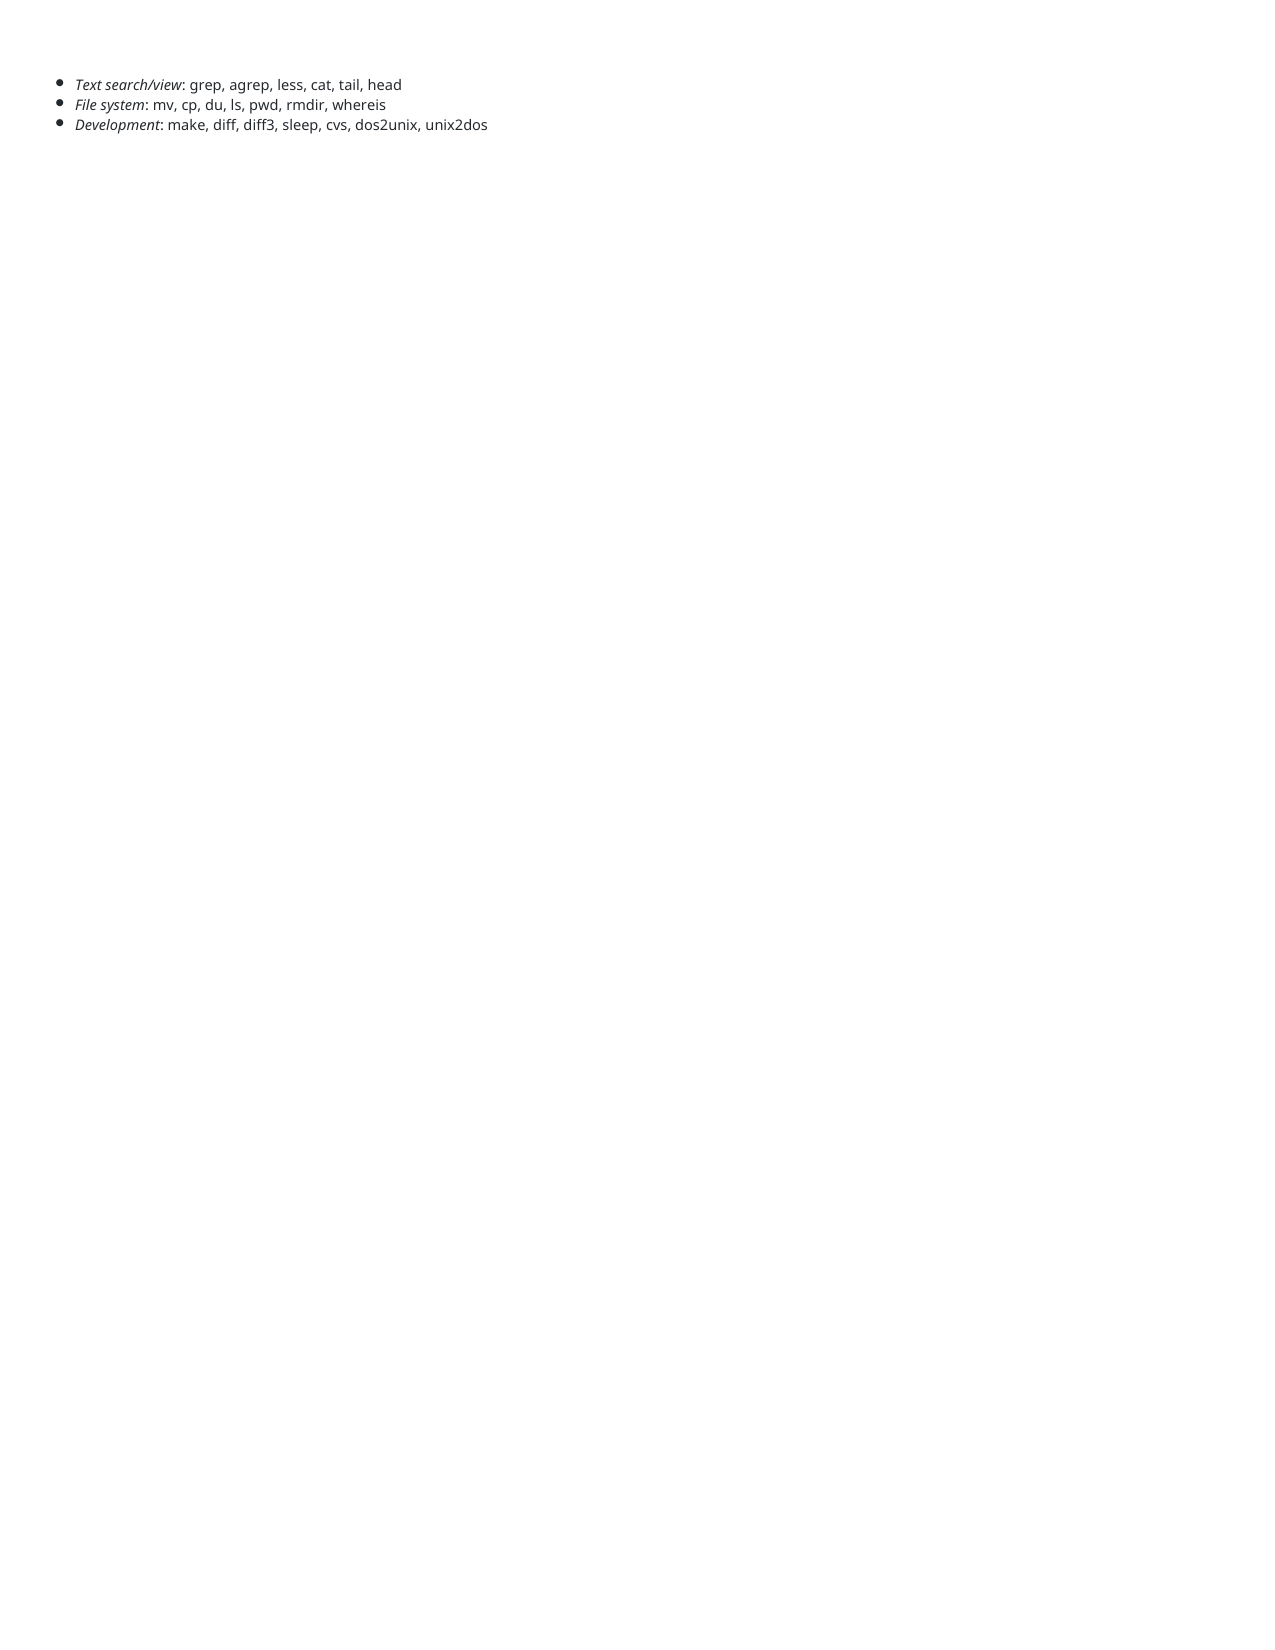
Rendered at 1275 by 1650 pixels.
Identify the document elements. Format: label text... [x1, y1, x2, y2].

list Development: make, diff, diff3, sleep, cvs, dos2unix, unix2dos [56, 115, 628, 135]
list File system: mv, cp, du, ls, pwd, rmdir, whereis [56, 95, 628, 115]
list Text search/view: grep, agrep, less, cat, tail, head [56, 75, 628, 95]
